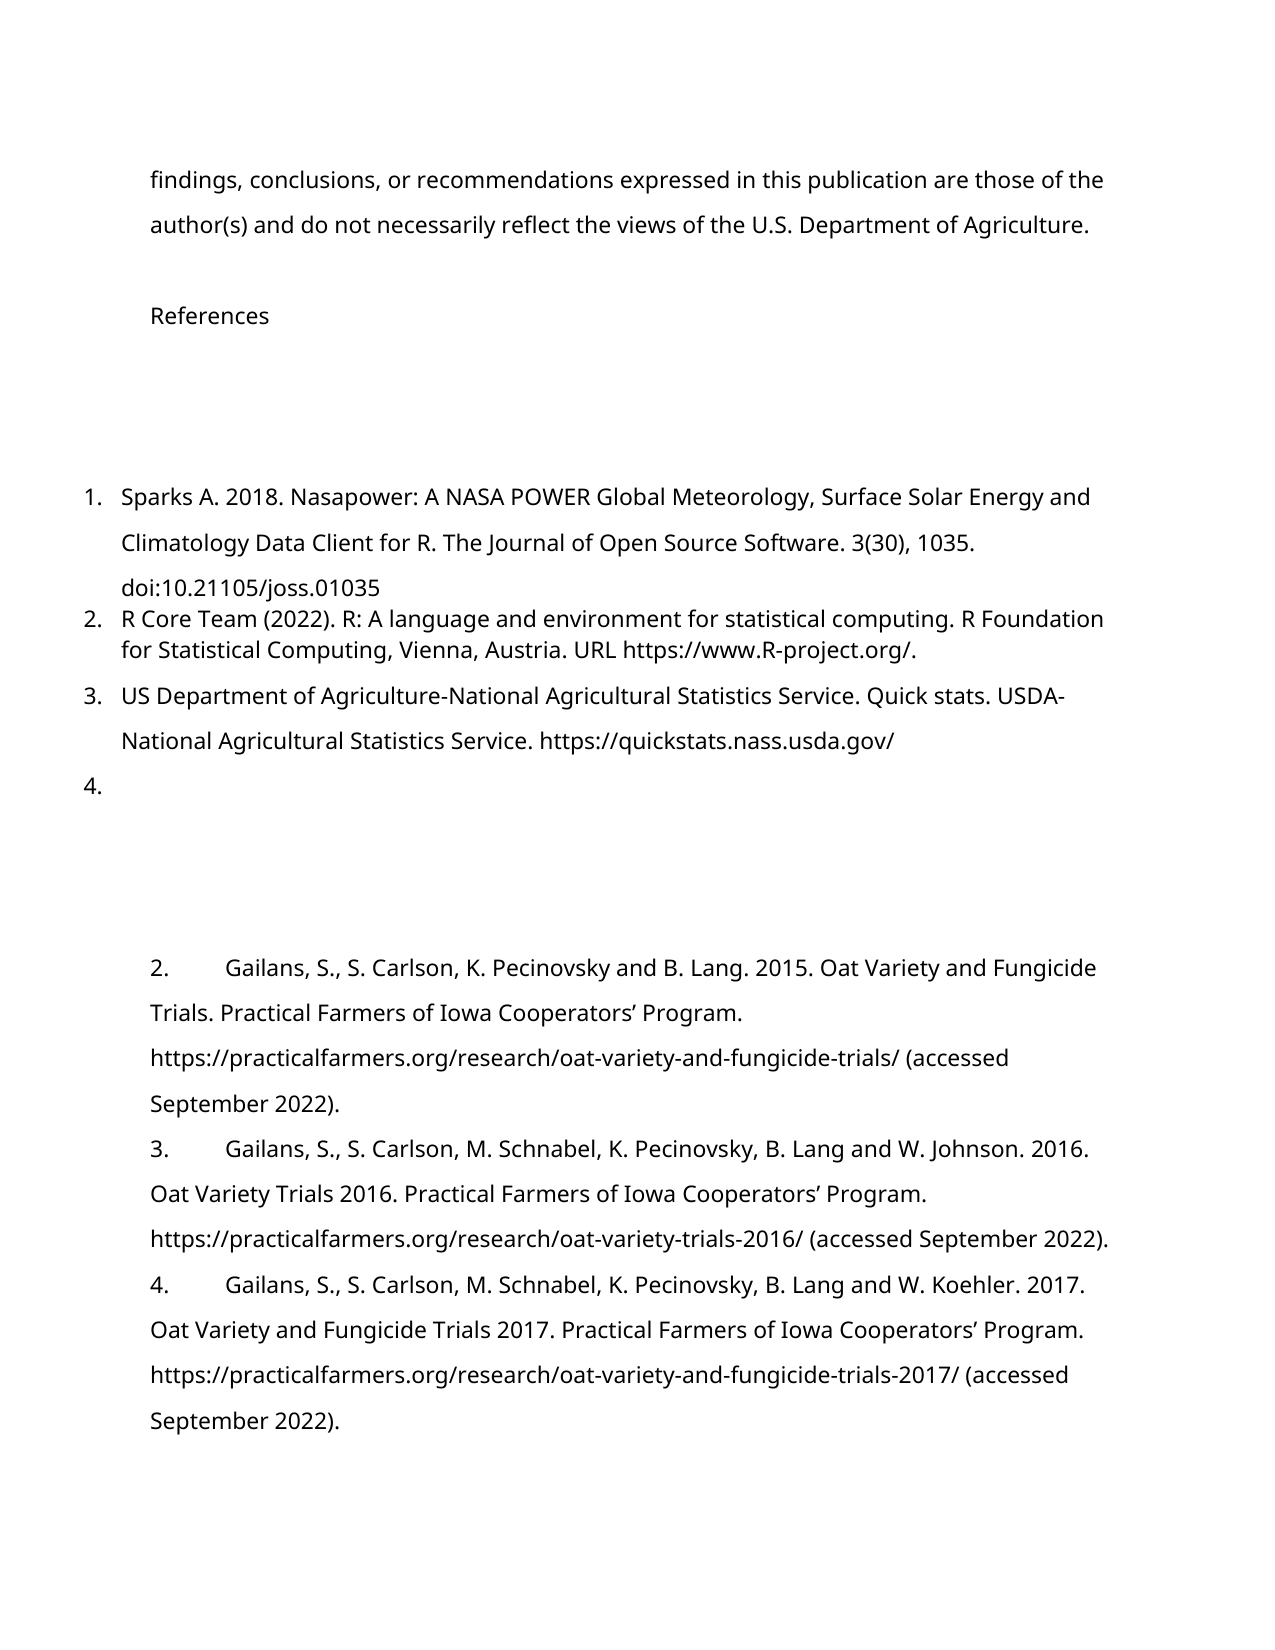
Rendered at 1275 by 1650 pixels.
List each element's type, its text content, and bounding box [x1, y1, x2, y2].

text 3. Gailans, S., S. Carlson, M. Schnabel, K. Pecinovsky, B. Lang and W. Johnson. 2016. Oat Variety Trials 2016. Practical Farmers of Iowa Cooperators’ Program. https://practicalfarmers.org/research/oat-variety-trials-2016/ (accessed September 2022). [150, 1119, 1125, 1255]
text 2. Gailans, S., S. Carlson, K. Pecinovsky and B. Lang. 2015. Oat Variety and Fungicide Trials. Practical Farmers of Iowa Cooperators’ Program. https://practicalfarmers.org/research/oat-variety-and-fungicide-trials/ (accessed September 2022). [150, 937, 1125, 1119]
text 4. Gailans, S., S. Carlson, M. Schnabel, K. Pecinovsky, B. Lang and W. Koehler. 2017. Oat Variety and Fungicide Trials 2017. Practical Farmers of Iowa Cooperators’ Program. https://practicalfarmers.org/research/oat-variety-and-fungicide-trials-2017/ (accessed September 2022). [150, 1255, 1125, 1436]
list Sparks A. 2018. Nasapower: A NASA POWER Global Meteorology, Surface Solar Energy and Climatology Data Client for R. The Journal of Open Source Software. 3(30), 1035. doi:10.21105/joss.01035 [83, 467, 1125, 603]
list US Department of Agriculture-National Agricultural Statistics Service. Quick stats. USDA-National Agricultural Statistics Service. https://quickstats.nass.usda.gov/ [83, 666, 1125, 756]
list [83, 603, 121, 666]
list R Core Team (2022). R: A language and environment for statistical computing. R Foundation for Statistical Computing, Vienna, Austria. URL https://www.R-project.org/. [917, 603, 1125, 666]
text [150, 150, 1125, 241]
text References [150, 286, 1125, 331]
